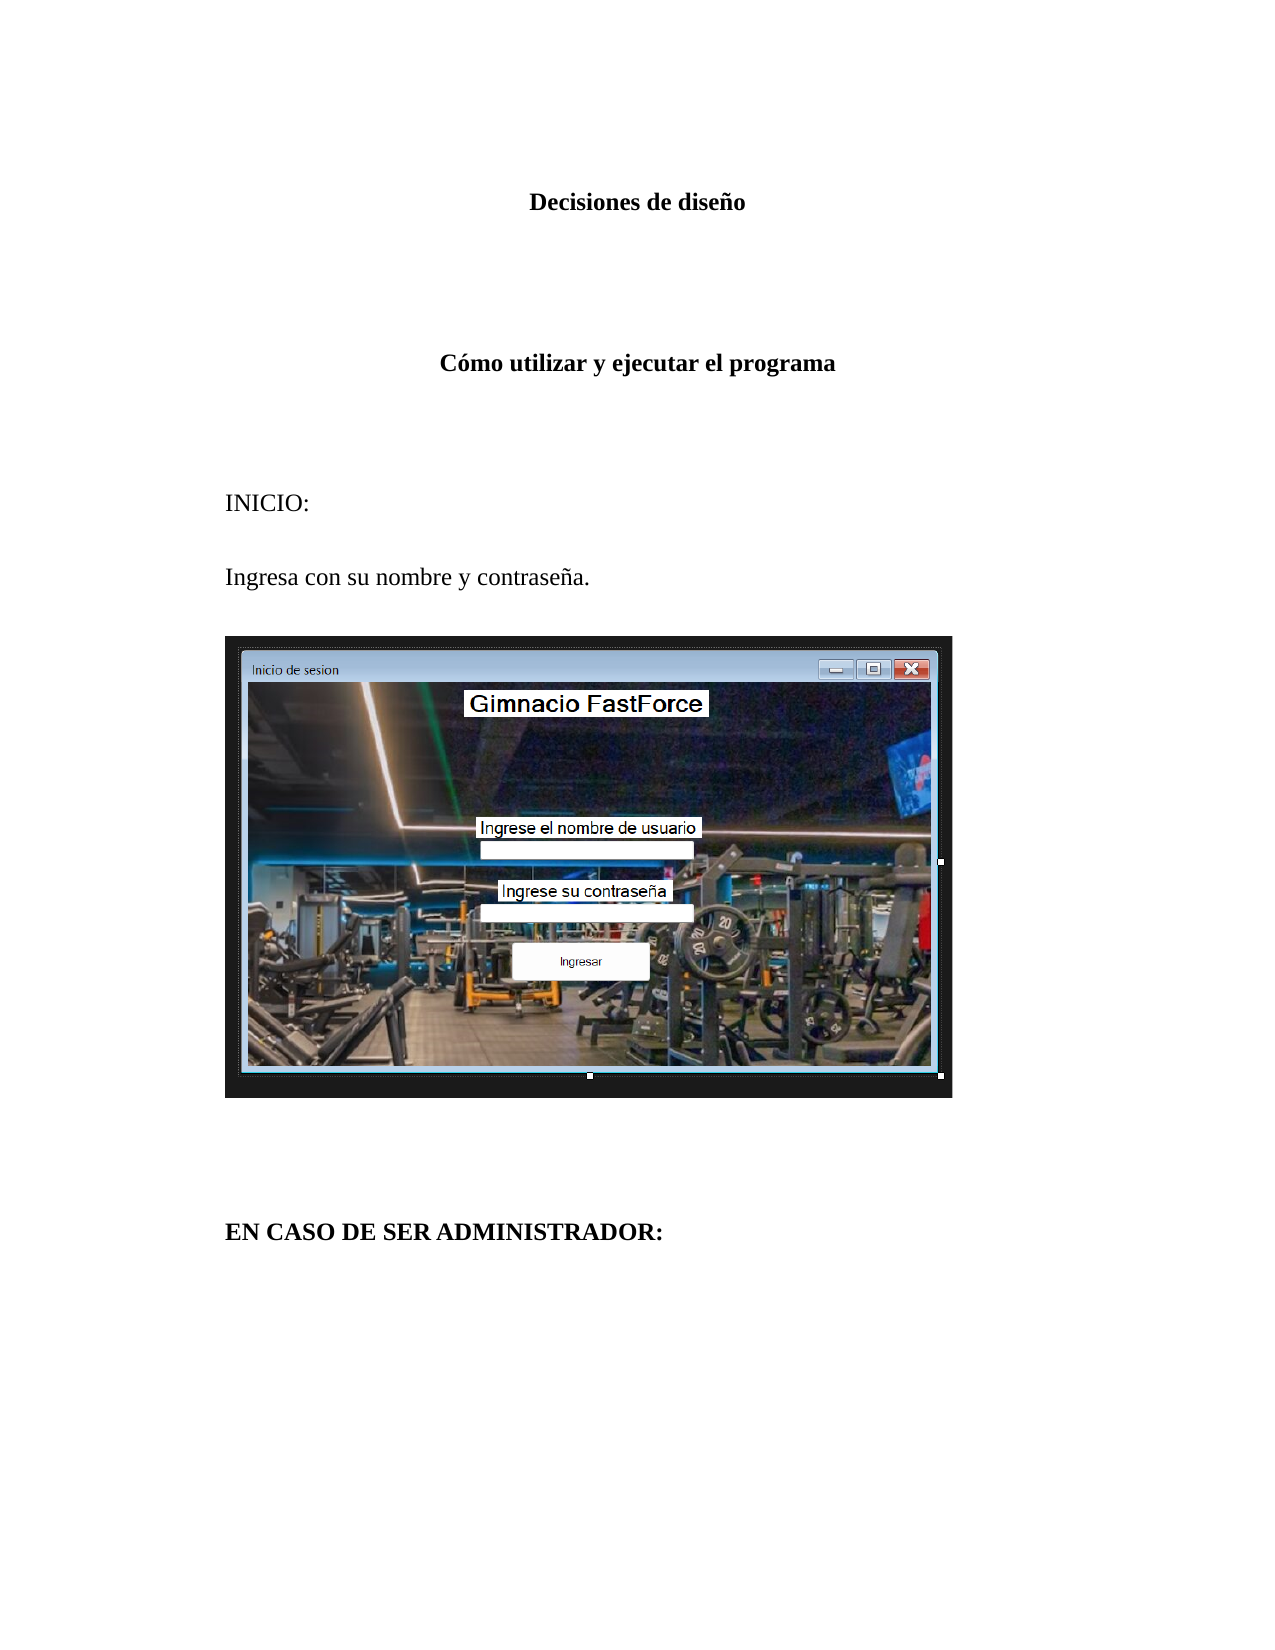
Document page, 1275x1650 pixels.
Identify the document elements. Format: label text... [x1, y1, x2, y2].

text INICIO: [150, 488, 1125, 517]
subtitle Decisiones de diseño [150, 187, 1125, 216]
subtitle Cómo utilizar y ejecutar el programa [150, 348, 1125, 377]
text Ingresa con su nombre y contraseña. [150, 562, 1125, 591]
text EN CASO DE SER ADMINISTRADOR: [150, 1217, 1125, 1246]
picture [225, 636, 953, 1098]
